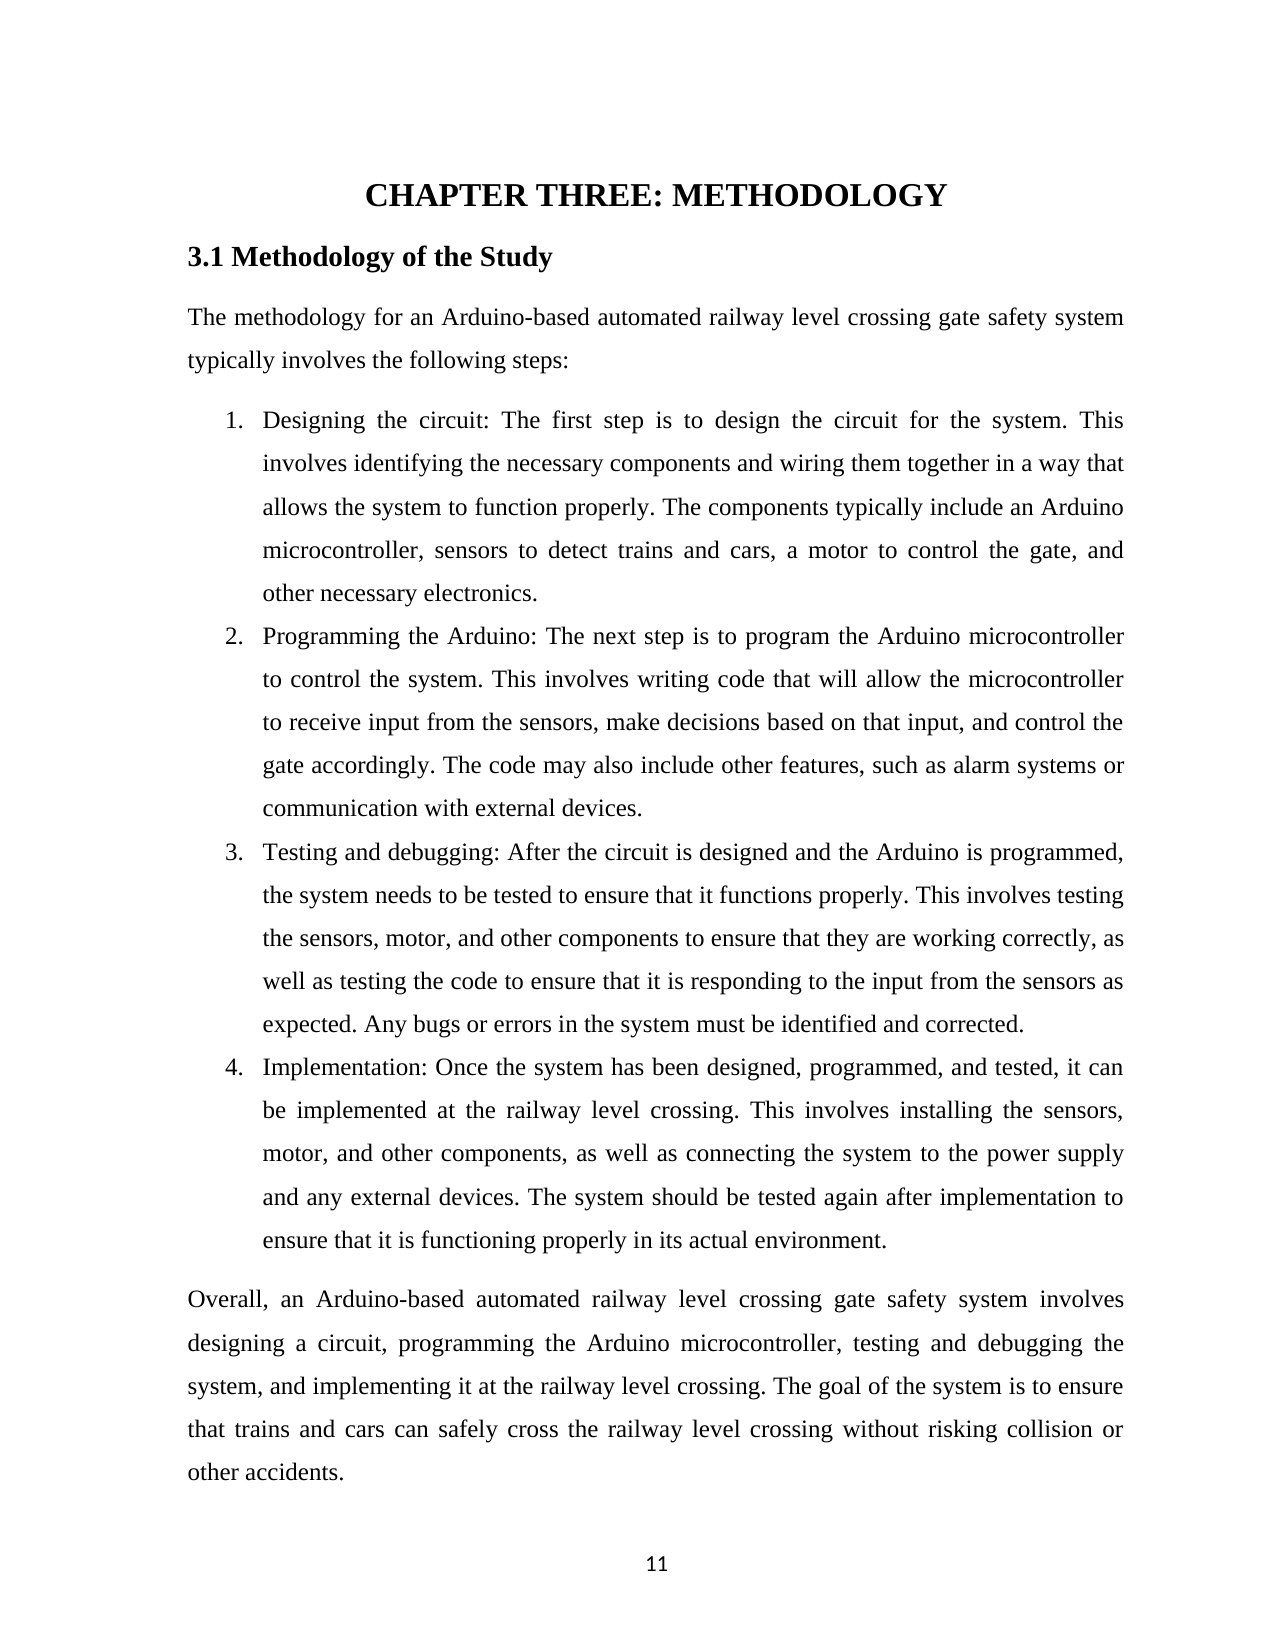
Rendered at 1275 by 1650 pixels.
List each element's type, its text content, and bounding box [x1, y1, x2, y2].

subtitle 3.1 Methodology of the Study [187, 239, 1125, 273]
text The methodology for an Arduino-based automated railway level crossing gate safety system typically involves the following steps: [187, 302, 1125, 374]
text Overall, an Arduino-based automated railway level crossing gate safety system involves designing a circuit, programming the Arduino microcontroller, testing and debugging the system, and implementing it at the railway level crossing. The goal of the system is to ensure that trains and cars can safely cross the railway level crossing without risking collision or other accidents. [187, 1284, 1125, 1486]
subtitle CHAPTER THREE: METHODOLOGY [187, 175, 1125, 213]
list Implementation: Once the system has been designed, programmed, and tested, it can be implemented at the railway level crossing. This involves installing the sensors, motor, and other components, as well as connecting the system to the power supply and any external devices. The system should be tested again after implementation to ensure that it is functioning properly in its actual environment. [225, 1052, 1125, 1253]
list Designing the circuit: The first step is to design the circuit for the system. This involves identifying the necessary components and wiring them together in a way that allows the system to function properly. The components typically include an Arduino microcontroller, sensors to detect trains and cars, a motor to control the gate, and other necessary electronics. [225, 405, 1125, 607]
list Testing and debugging: After the circuit is designed and the Arduino is programmed, the system needs to be tested to ensure that it functions properly. This involves testing the sensors, motor, and other components to ensure that they are working correctly, as well as testing the code to ensure that it is responding to the input from the sensors as expected. Any bugs or errors in the system must be identified and corrected. [225, 837, 1125, 1038]
list Programming the Arduino: The next step is to program the Arduino microcontroller to control the system. This involves writing code that will allow the microcontroller to receive input from the sensors, make decisions based on that input, and control the gate accordingly. The code may also include other features, such as alarm systems or communication with external devices. [225, 621, 1125, 822]
